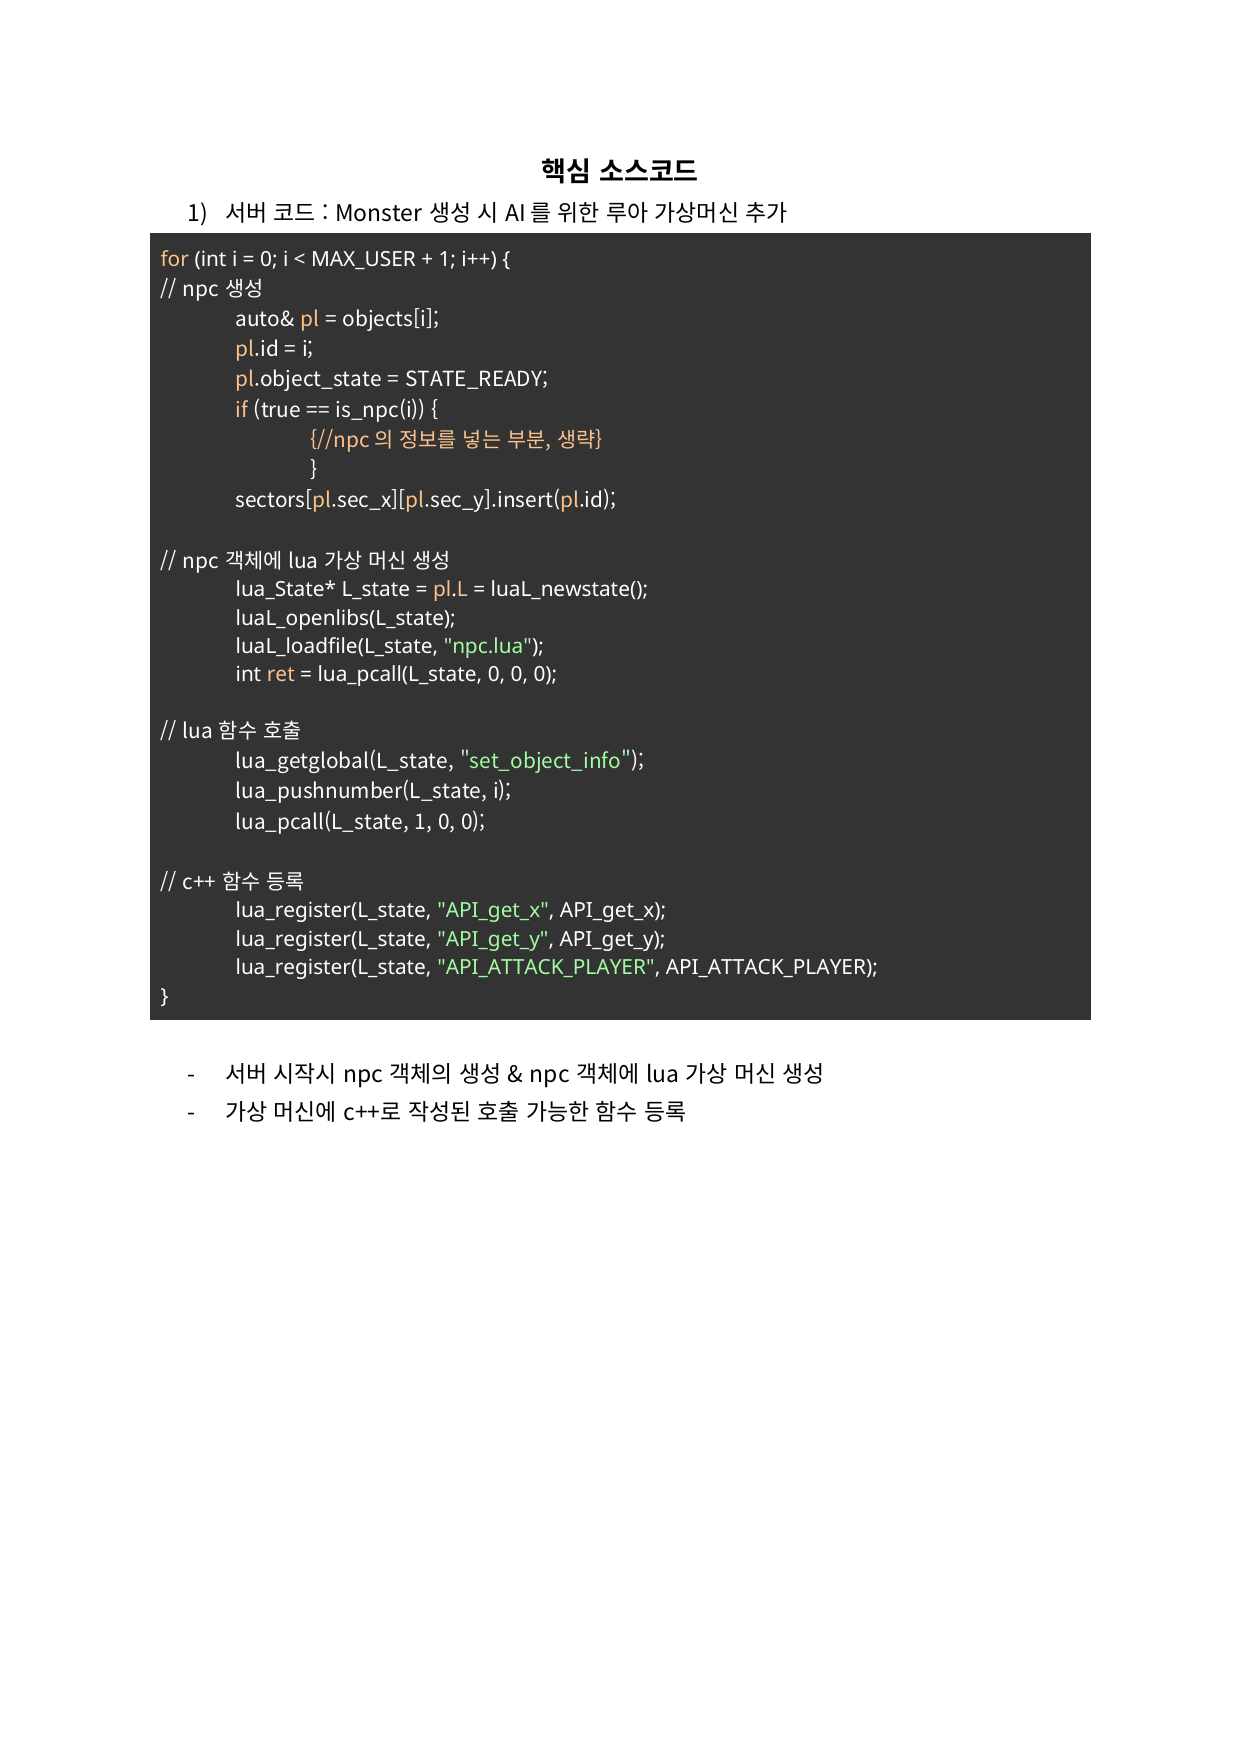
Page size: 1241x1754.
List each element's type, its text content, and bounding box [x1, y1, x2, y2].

list 서버 시작시 npc 객체의 생성 & npc 객체에 lua 가상 머신 생성 [187, 1056, 1090, 1089]
list 가상 머신에 c++로 작성된 호출 가능한 함수 등록 [187, 1094, 1090, 1127]
text 핵심 소스코드 [150, 150, 1090, 189]
list 서버 코드 : Monster 생성 시 AI를 위한 루아 가상머신 추가 [187, 195, 1090, 228]
table_header for (int i = 0; i < MAX_USER + 1; i++) { // npc 생성 auto& pl = objects[i]; pl.id = i; pl.object_state = STATE_READY; if (true == is_npc(i)) { {//npc의 정보를 넣는 부분, 생략} } sectors[pl.sec_x][pl.sec_y].insert(pl.id); // npc 객체에 lua 가상 머신 생성 lua_State* L_state = pl.L = luaL_newstate(); luaL_openlibs(L_state); luaL_loadfile(L_state, "npc.lua"); int ret = lua_pcall(L_state, 0, 0, 0); // lua 함수 호출 lua_getglobal(L_state, "set_object_info"); lua_pushnumber(L_state, i); lua_pcall(L_state, 1, 0, 0); // c++ 함수 등록 lua_register(L_state, "API_get_x", API_get_x); lua_register(L_state, "API_get_y", API_get_y); lua_register(L_state, "API_ATTACK_PLAYER", API_ATTACK_PLAYER); } [150, 233, 1091, 1020]
